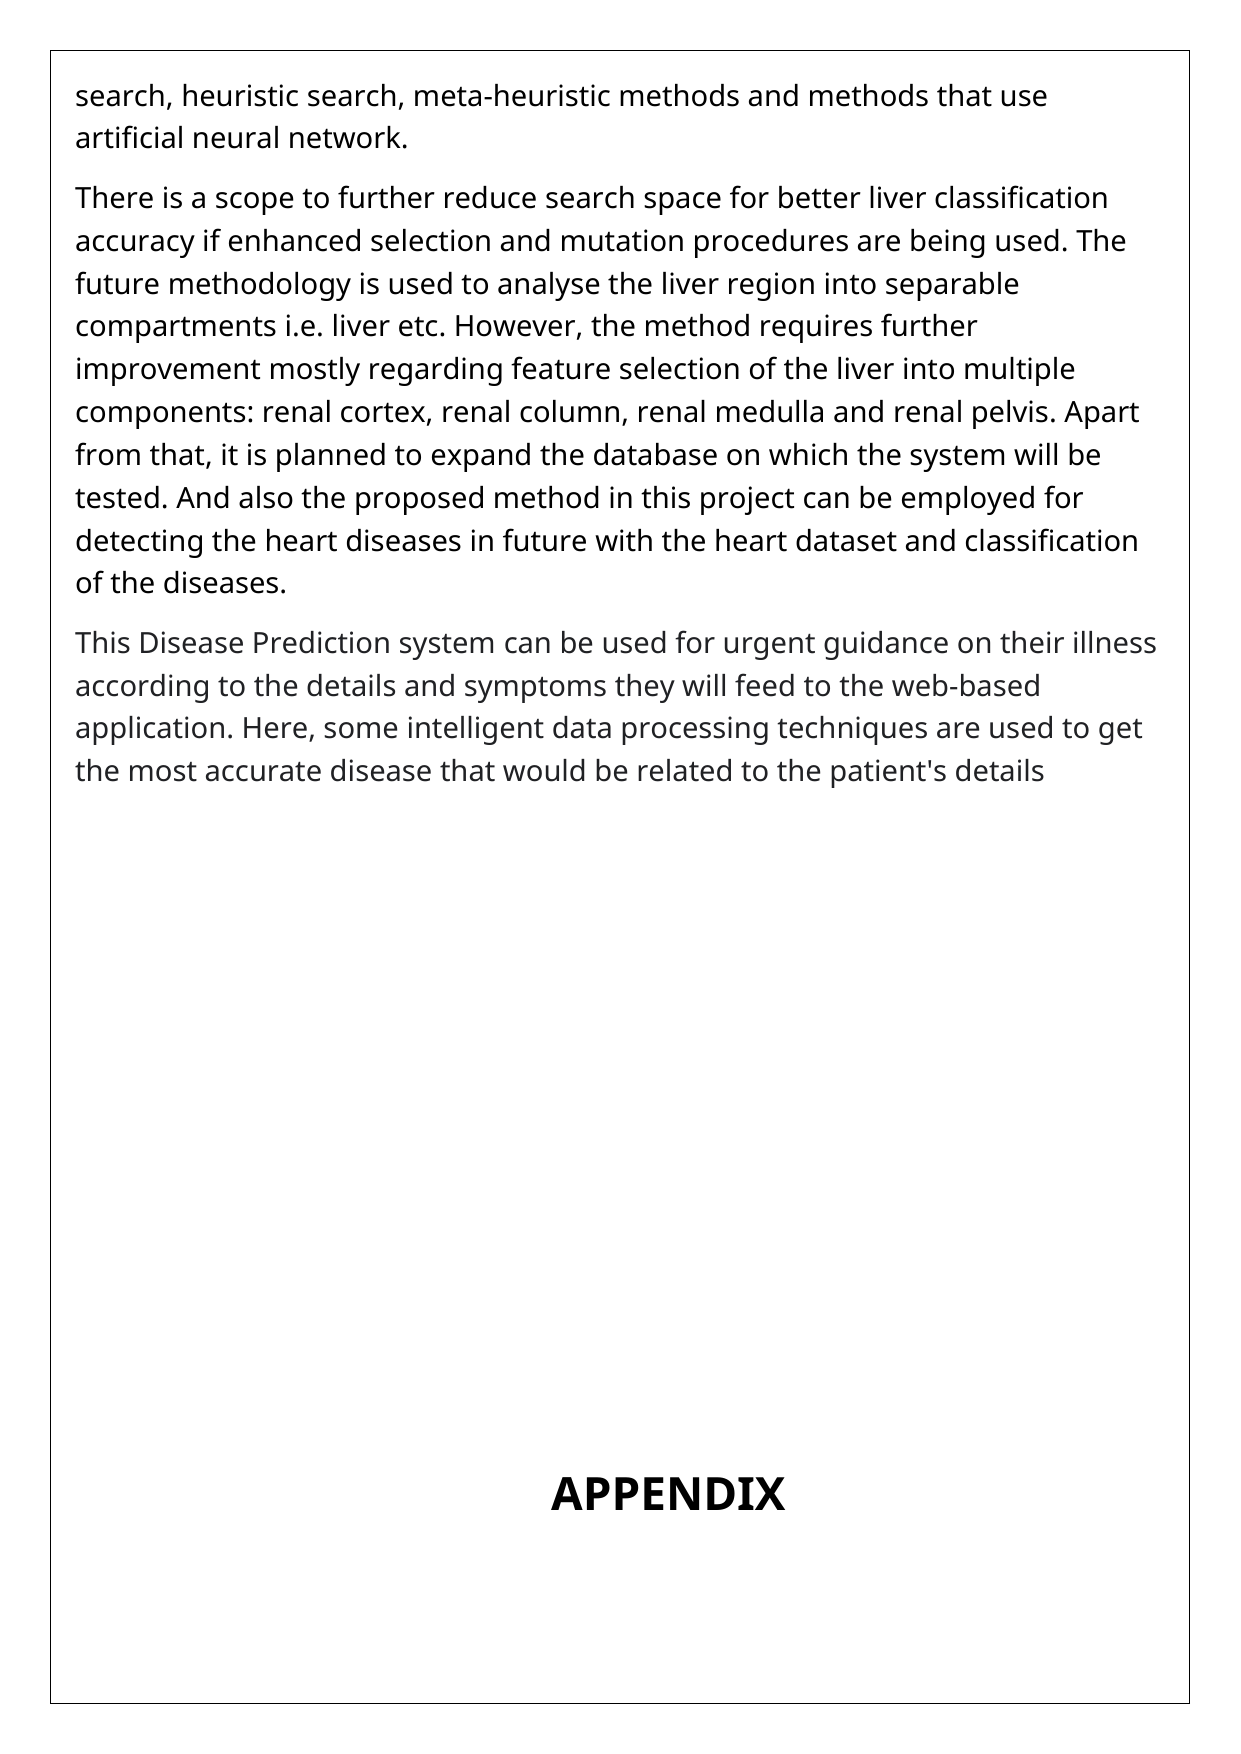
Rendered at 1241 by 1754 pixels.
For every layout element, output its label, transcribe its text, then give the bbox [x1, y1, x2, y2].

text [75, 75, 1165, 157]
text APPENDIX [75, 1462, 1165, 1524]
text This Disease Prediction system can be used for urgent guidance on their illness according to the details and symptoms they will feed to the web-based application. Here, some intelligent data processing techniques are used to get the most accurate disease that would be related to the patient's details [75, 622, 1165, 790]
text There is a scope to further reduce search space for better liver classification accuracy if enhanced selection and mutation procedures are being used. The future methodology is used to analyse the liver region into separable compartments i.e. liver etc. However, the method requires further improvement mostly regarding feature selection of the liver into multiple components: renal cortex, renal column, renal medulla and renal pelvis. Apart from that, it is planned to expand the database on which the system will be tested. And also the proposed method in this project can be employed for detecting the heart diseases in future with the heart dataset and classification of the diseases. [75, 177, 1165, 602]
